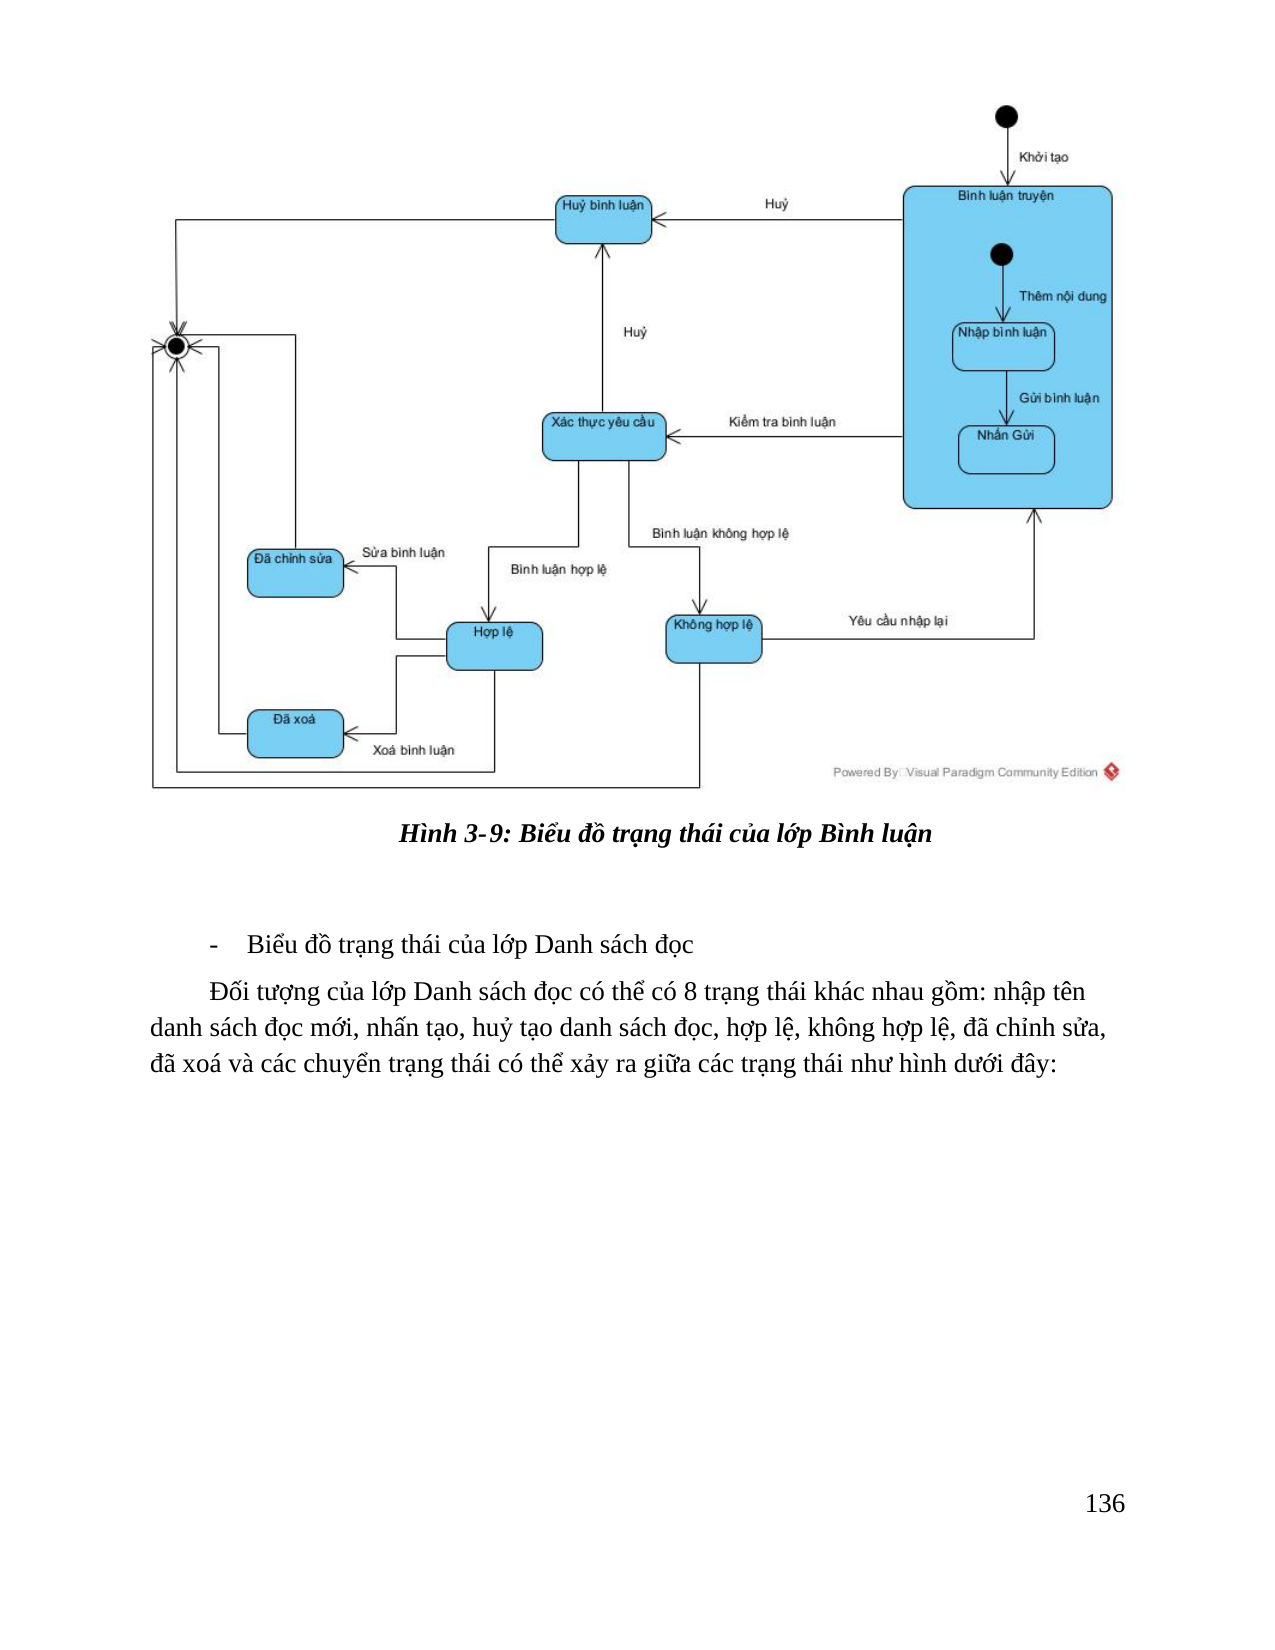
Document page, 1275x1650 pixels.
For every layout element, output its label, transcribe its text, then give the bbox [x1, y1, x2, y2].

list Biểu đồ trạng thái của lớp Danh sách đọc [209, 929, 1125, 960]
picture [150, 103, 1125, 792]
text Đối tượng của lớp Danh sách đọc có thể có 8 trạng thái khác nhau gồm: nhập tên danh sách đọc mới, nhấn tạo, huỷ tạo danh sách đọc, hợp lệ, không hợp lệ, đã chỉnh sửa, đã xoá và các chuyển trạng thái có thể xảy ra giữa các trạng thái như hình dưới đây: [150, 975, 1125, 1078]
